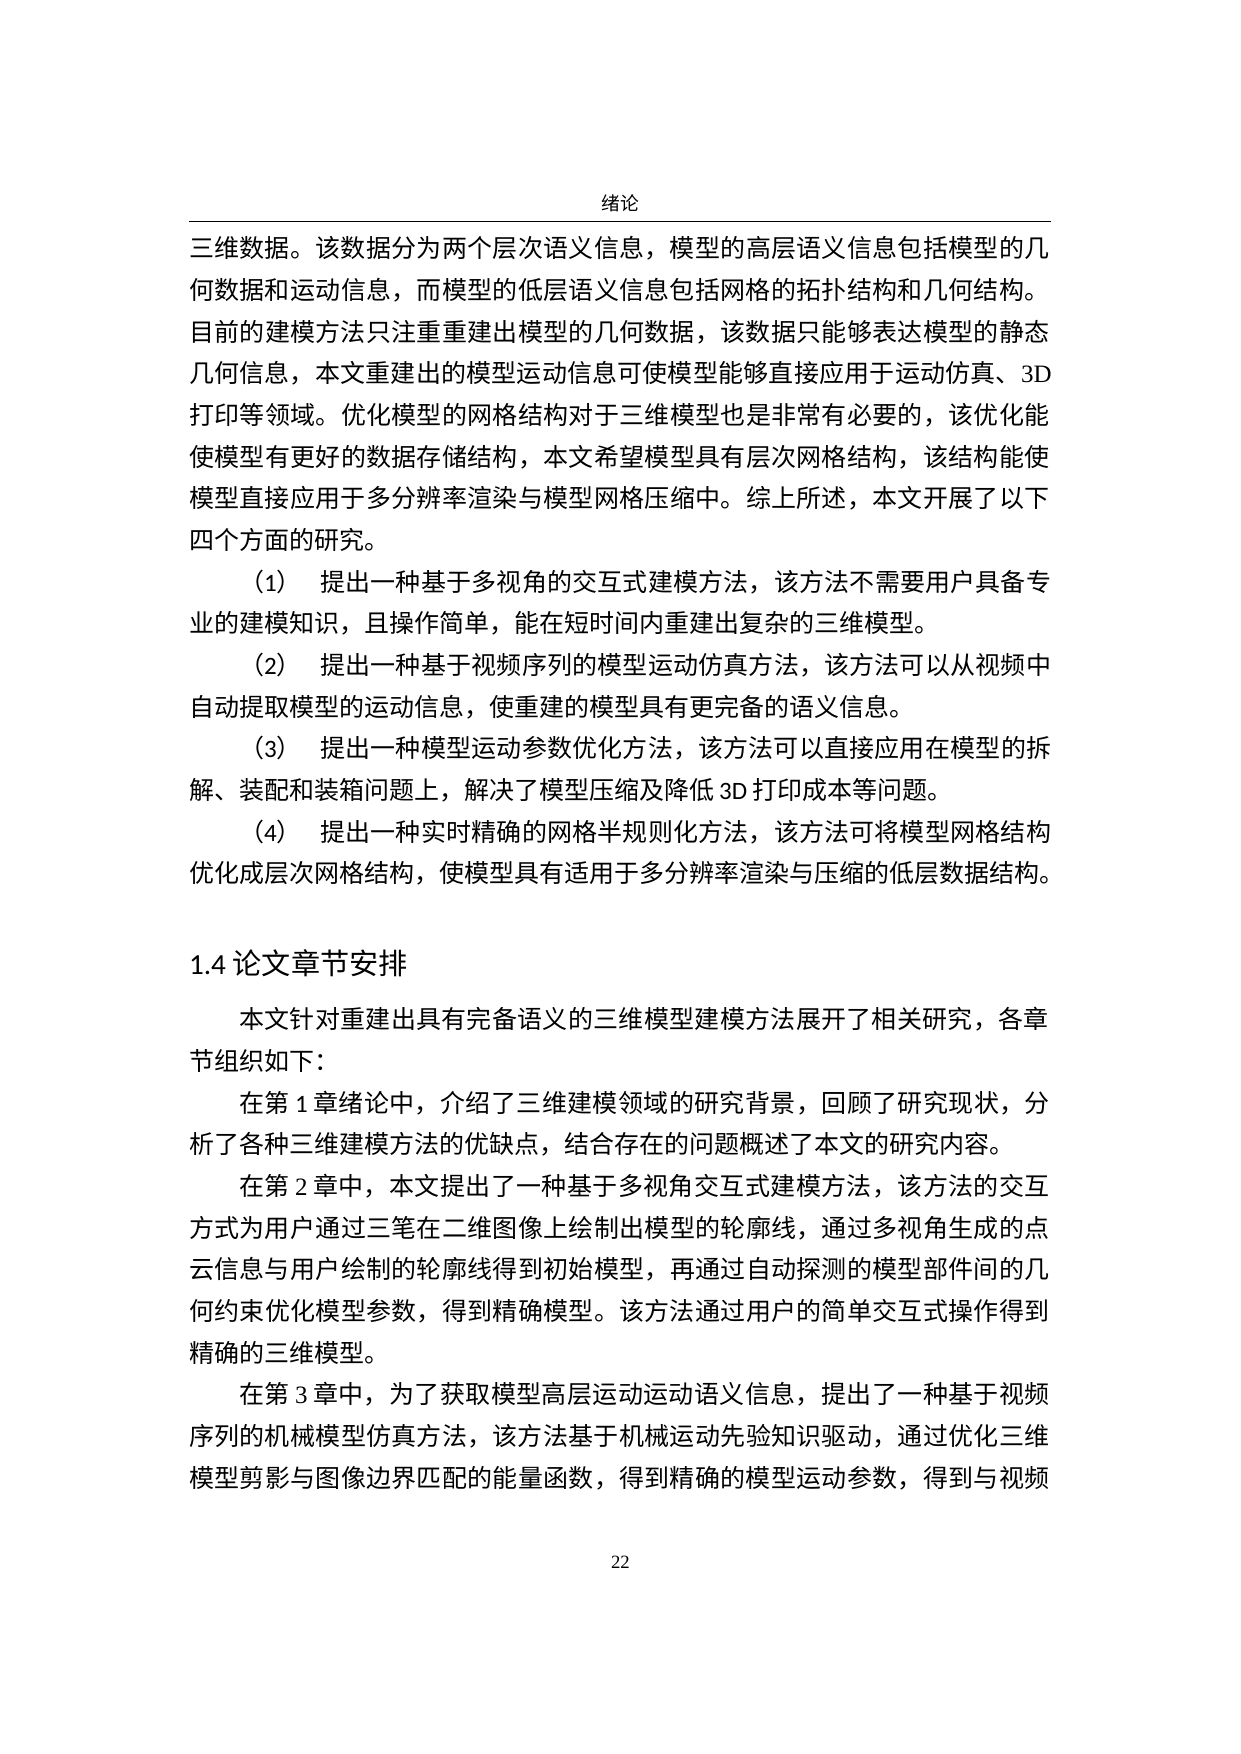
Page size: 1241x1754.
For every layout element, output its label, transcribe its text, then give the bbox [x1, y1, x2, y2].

text 论文章节安排 [189, 941, 1051, 983]
list 提出一种基于多视角的交互式建模方法，该方法不需要用户具备专业的建模知识，且操作简单，能在短时间内重建出复杂的三维模型。 [189, 558, 1051, 641]
list 提出一种实时精确的网格半规则化方法，该方法可将模型网格结构优化成层次网格结构，使模型具有适用于多分辨率渲染与压缩的低层数据结构。 [189, 808, 1051, 891]
text 在第2章中，本文提出了一种基于多视角交互式建模方法，该方法的交互方式为用户通过三笔在二维图像上绘制出模型的轮廓线，通过多视角生成的点云信息与用户绘制的轮廓线得到初始模型，再通过自动探测的模型部件间的几何约束优化模型参数，得到精确模型。该方法通过用户的简单交互式操作得到精确的三维模型。 [189, 1162, 1051, 1370]
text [189, 1370, 1051, 1495]
list 提出一种模型运动参数优化方法，该方法可以直接应用在模型的拆解、装配和装箱问题上，解决了模型压缩及降低3D打印成本等问题。 [189, 724, 1051, 808]
list 提出一种基于视频序列的模型运动仿真方法，该方法可以从视频中自动提取模型的运动信息，使重建的模型具有更完备的语义信息。 [189, 641, 1051, 724]
list 本文针对重建出具有完备语义的三维模型建模方法展开了相关研究，各章节组织如下： [189, 995, 1051, 1079]
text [189, 224, 1051, 558]
list 在第1章绪论中，介绍了三维建模领域的研究背景，回顾了研究现状，分析了各种三维建模方法的优缺点，结合存在的问题概述了本文的研究内容。 [189, 1079, 1051, 1162]
